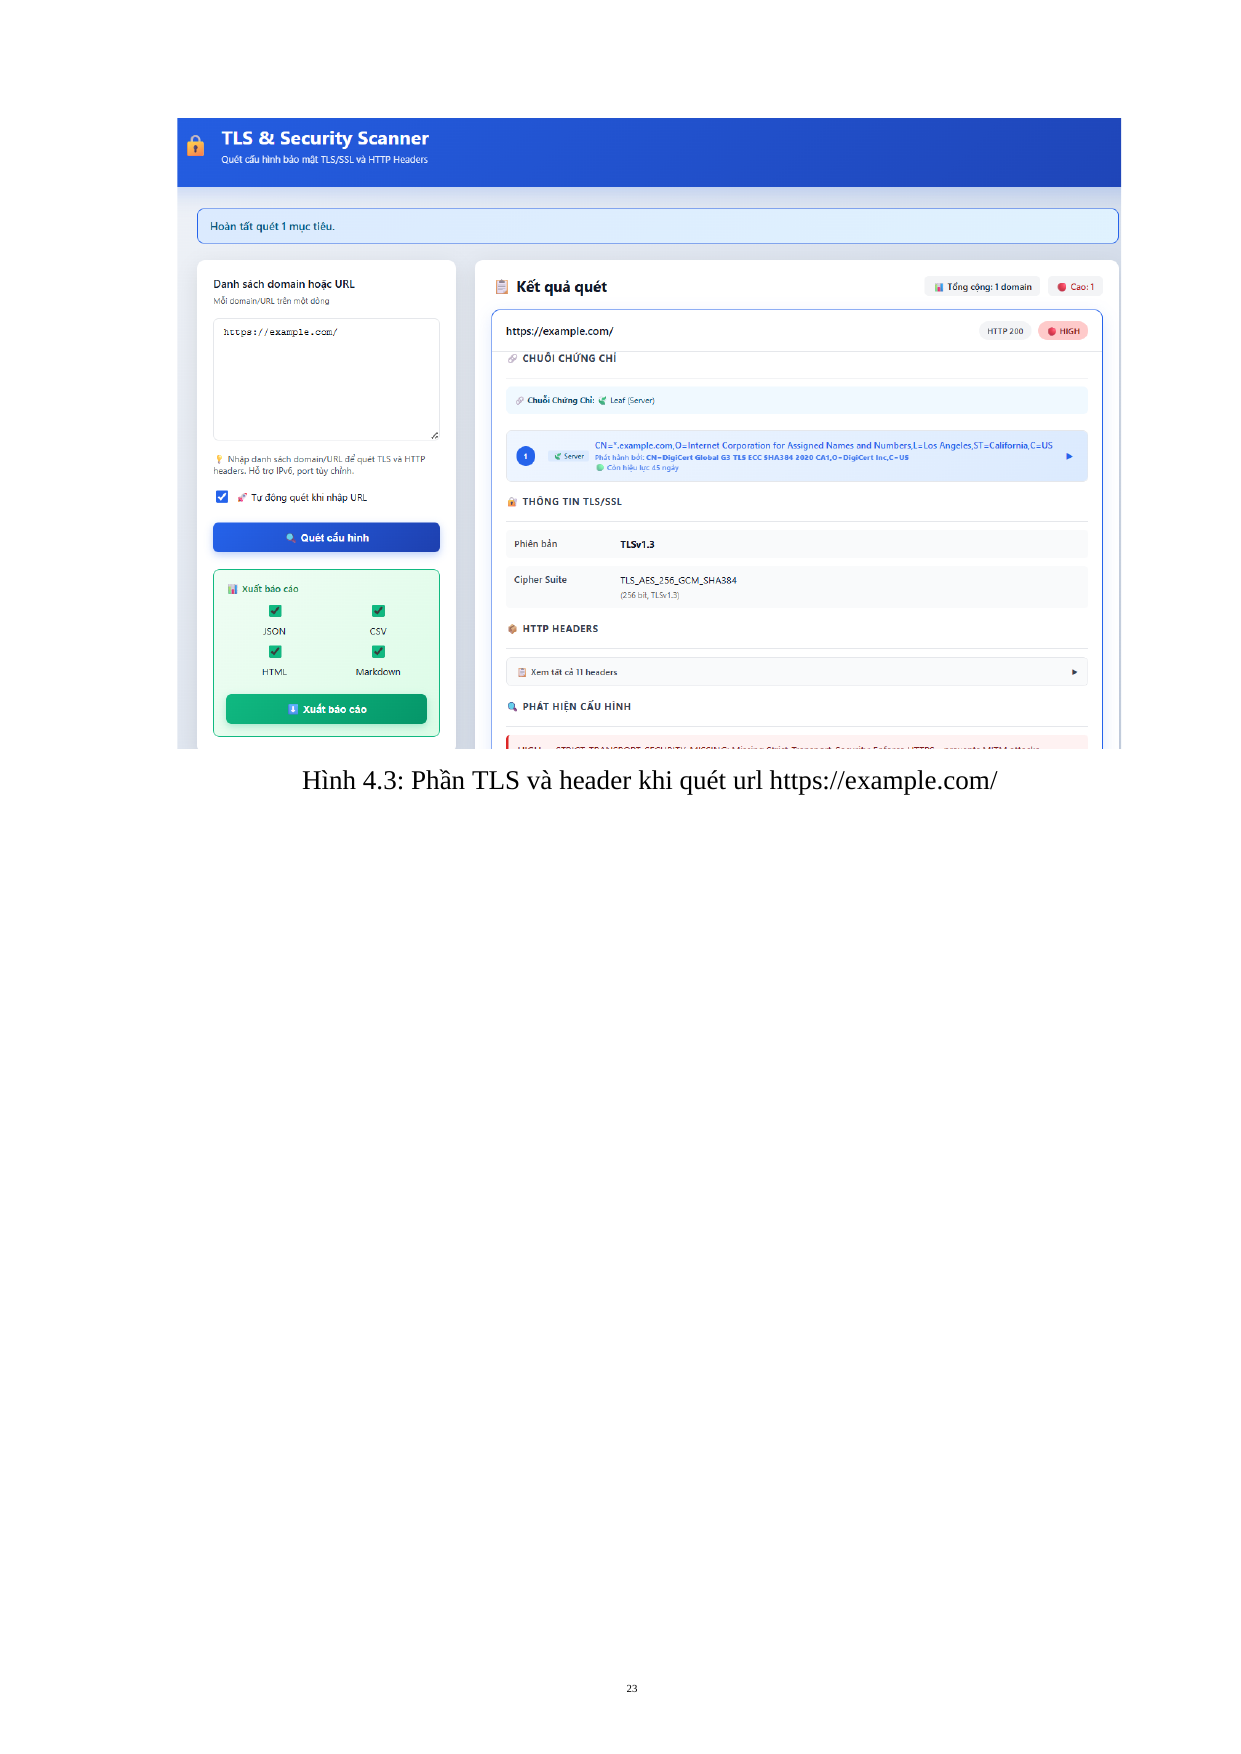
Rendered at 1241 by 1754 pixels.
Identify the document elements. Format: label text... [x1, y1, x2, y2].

text Hình 4.3: Phần TLS và header khi quét url https://example.com/ [177, 764, 1122, 795]
picture [177, 118, 1122, 749]
